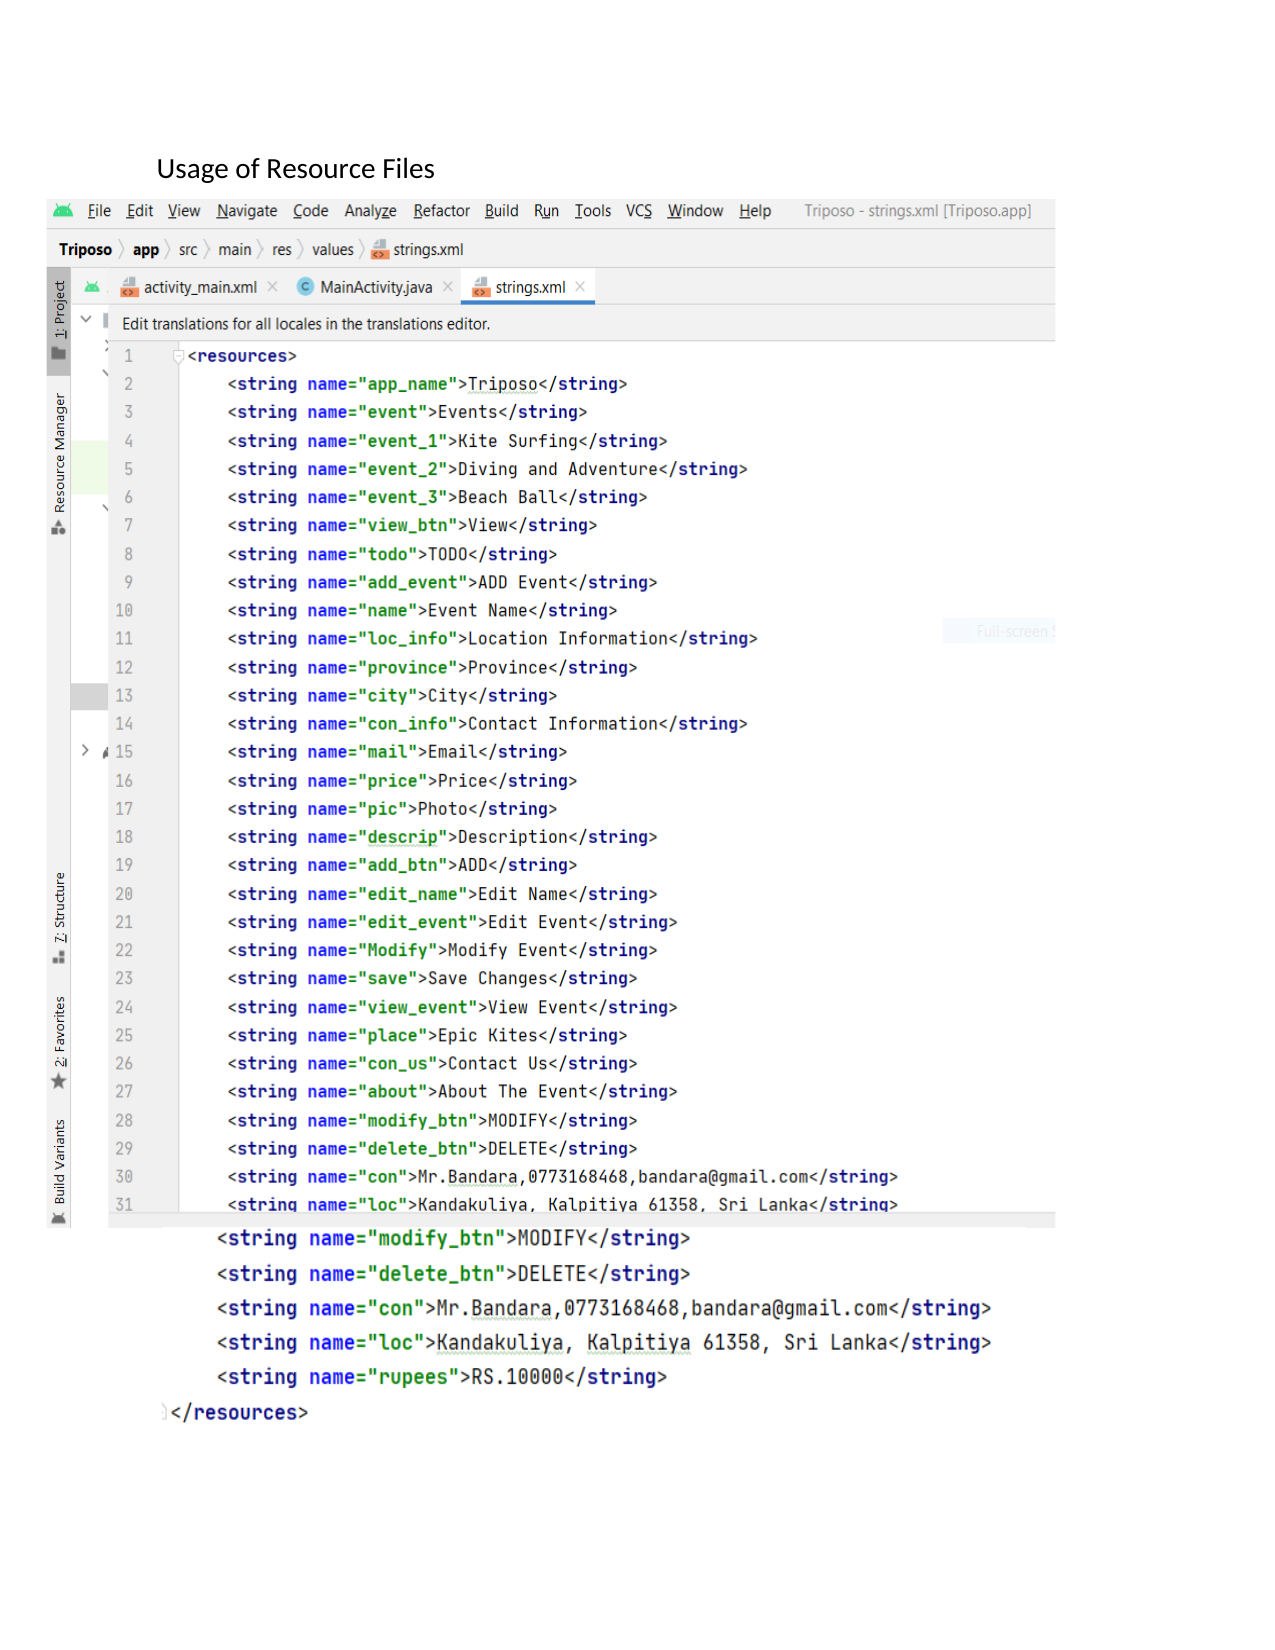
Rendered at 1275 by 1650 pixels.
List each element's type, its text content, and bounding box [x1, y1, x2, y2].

text Usage of Resource Files [150, 150, 1125, 186]
picture [46, 199, 1056, 1437]
